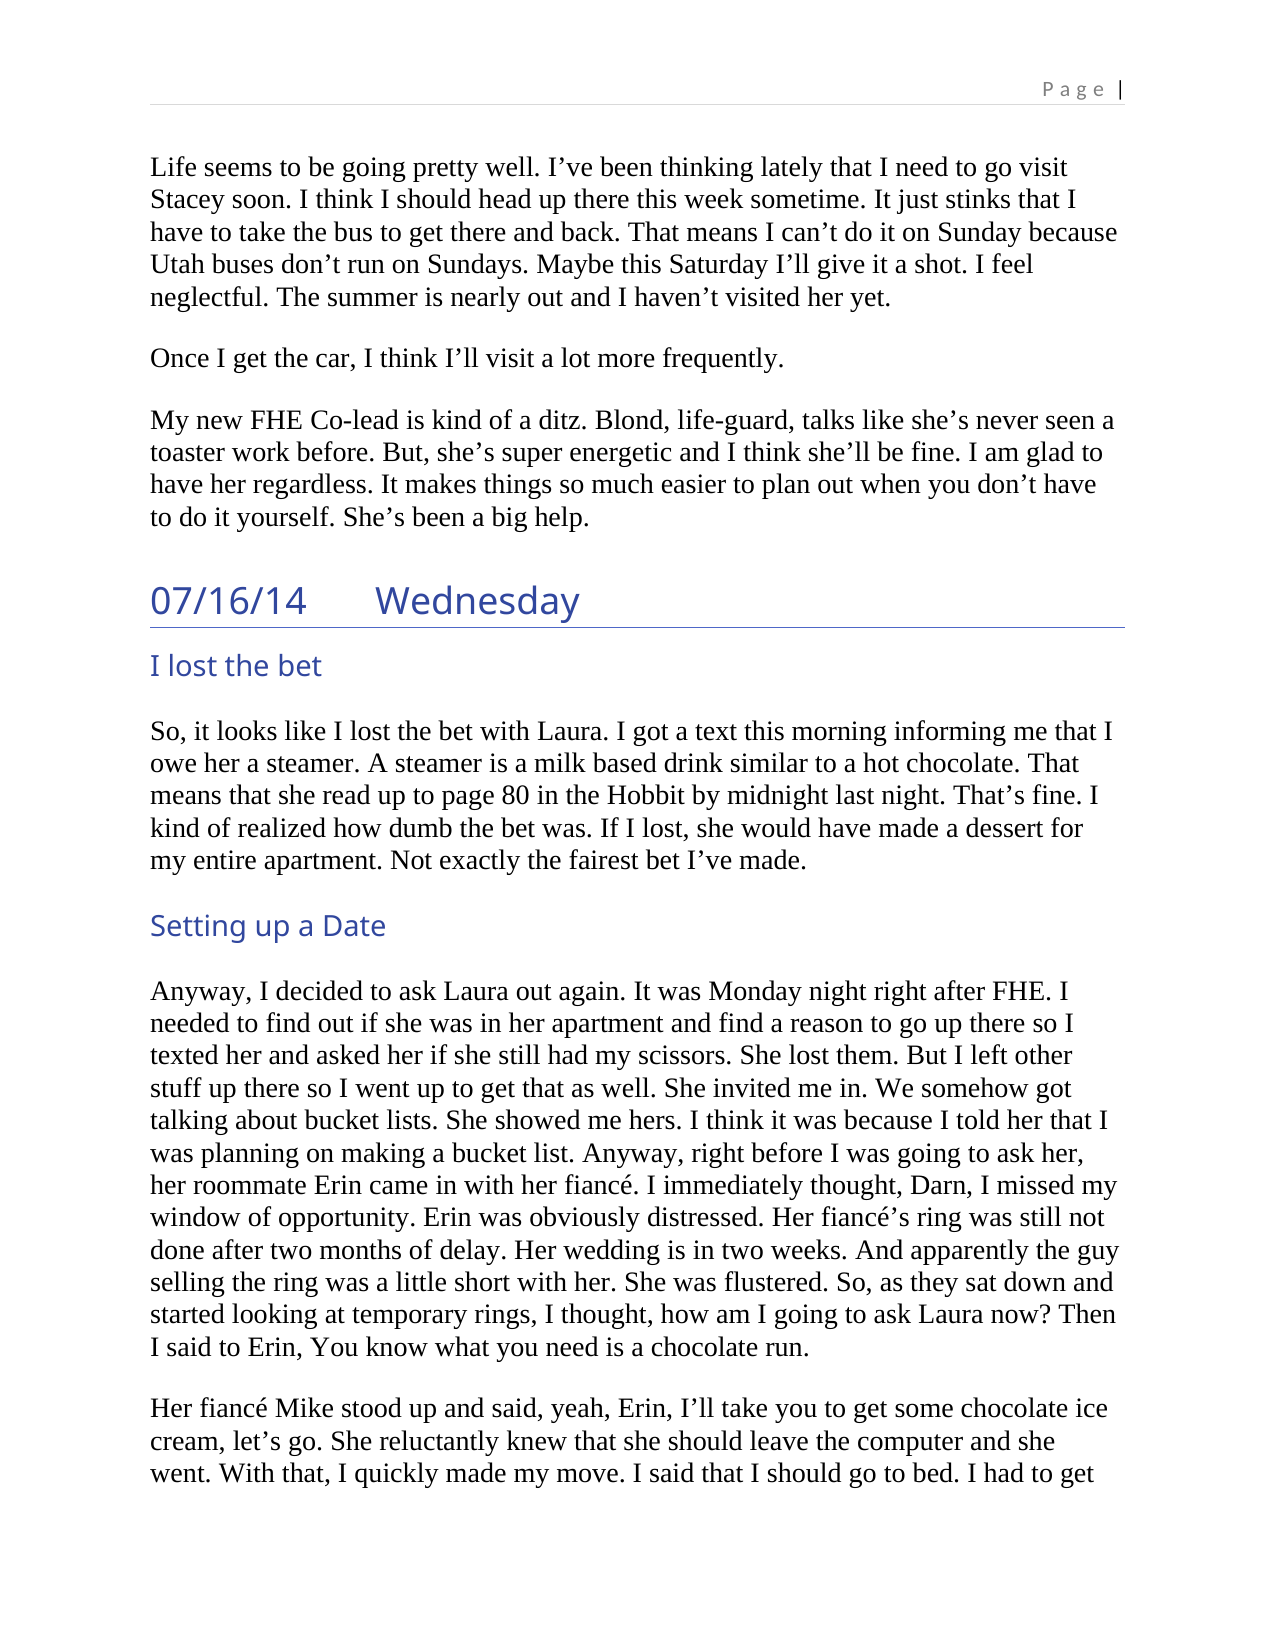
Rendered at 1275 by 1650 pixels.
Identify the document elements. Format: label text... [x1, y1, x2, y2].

subtitle I lost the bet [150, 645, 1125, 684]
text Anyway, I decided to ask Laura out again. It was Monday night right after FHE. I needed to find out if she was in her apartment and find a reason to go up there so I texted her and asked her if she still had my scissors. She lost them. But I left other stuff up there so I went up to get that as well. She invited me in. We somehow got talking about bucket lists. She showed me hers. I think it was because I told her that I was planning on making a bucket list. Anyway, right before I was going to ask her, her roommate Erin came in with her fiancé. I immediately thought, Darn, I missed my window of opportunity. Erin was obviously distressed. Her fiancé’s ring was still not done after two months of delay. Her wedding is in two weeks. And apparently the guy selling the ring was a little short with her. She was flustered. So, as they sat down and started looking at temporary rings, I thought, how am I going to ask Laura now? Then I said to Erin, You know what you need is a chocolate run. [150, 974, 1125, 1362]
text Once I get the car, I think I’ll visit a lot more frequently. [150, 341, 1125, 373]
text So, it looks like I lost the bet with Laura. I got a text this morning informing me that I owe her a steamer. A steamer is a milk based drink similar to a hot chocolate. That means that she read up to page 80 in the Hobbit by midnight last night. That’s fine. I kind of realized how dumb the bet was. If I lost, she would have made a dessert for my entire apartment. Not exactly the fairest bet I’ve made. [150, 714, 1125, 876]
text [150, 1392, 1125, 1489]
subtitle 07/16/14 Wednesday [150, 574, 1125, 627]
text Life seems to be going pretty well. I’ve been thinking lately that I need to go visit Stacey soon. I think I should head up there this week sometime. It just stinks that I have to take the bus to get there and back. That means I can’t do it on Sunday because Utah buses don’t run on Sundays. Maybe this Saturday I’ll give it a shot. I feel neglectful. The summer is nearly out and I haven’t visited her yet. [150, 150, 1125, 312]
text My new FHE Co-lead is kind of a ditz. Blond, life-guard, talks like she’s never seen a toaster work before. But, she’s super energetic and I think she’ll be fine. I am glad to have her regardless. It makes things so much easier to plan out when you don’t have to do it yourself. She’s been a big help. [150, 403, 1125, 532]
subtitle Setting up a Date [150, 905, 1125, 944]
